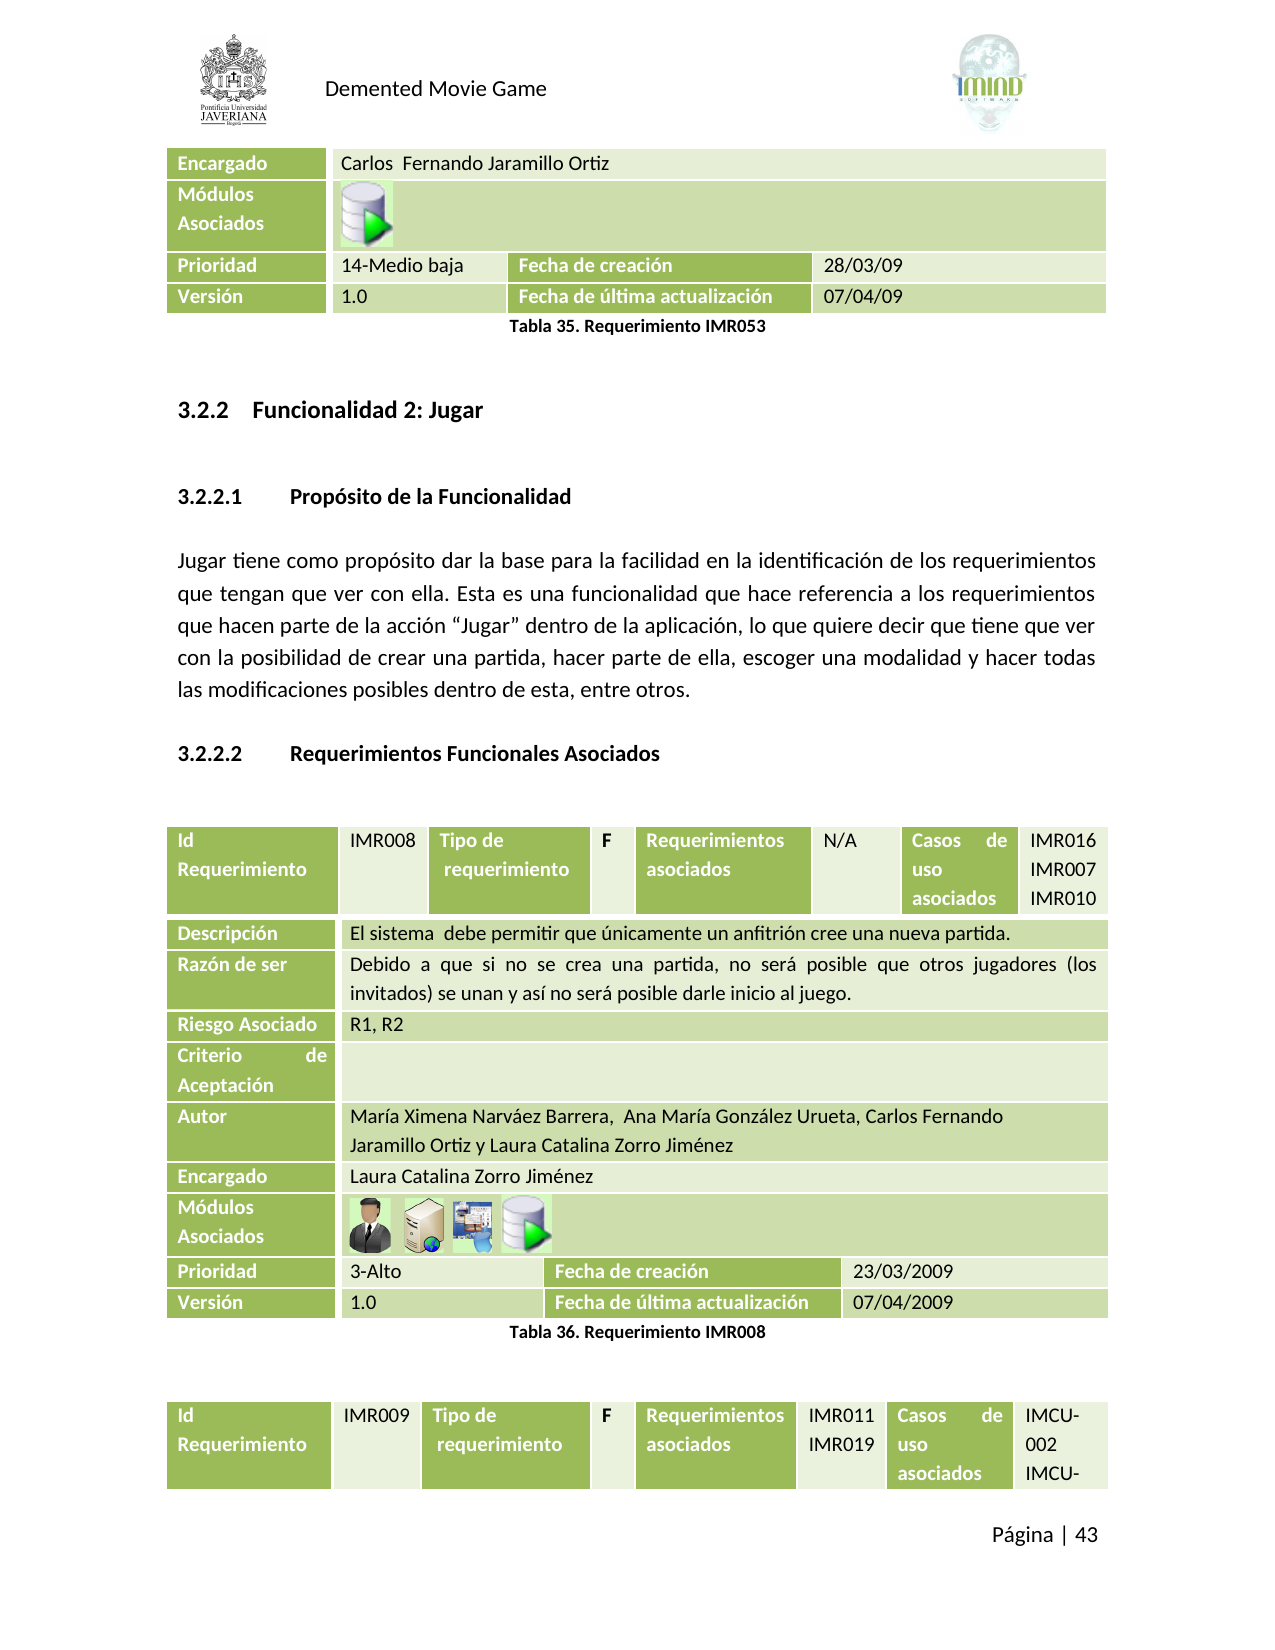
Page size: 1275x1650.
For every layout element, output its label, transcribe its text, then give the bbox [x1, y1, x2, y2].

table_cell Debido a que si no se crea una partida, no será posible que otros jugadores (los invitados) se unan y así no será posible darle inicio al juego. [342, 951, 1108, 1009]
table_header Id Requerimiento [167, 1402, 331, 1489]
table_cell 28/03/09 [813, 253, 1106, 282]
table_cell Versión [167, 1289, 335, 1318]
table_cell Encargado [167, 1163, 335, 1192]
table_header IMCU-002 IMCU-019 [1015, 1402, 1108, 1489]
text Jugar tiene como propósito dar la base para la facilidad en la identificación de los requerimientos que tengan que ver con ella. Esta es una funcionalidad que hace referencia a los requerimientos que hacen parte de la acción “Jugar” dentro de la aplicación, lo que quiere decir que tiene que ver con la posibilidad de crear una partida, hacer parte de ella, escoger una modalidad y hacer todas las modificaciones posibles dentro de esta, entre otros. [177, 546, 1098, 703]
picture [340, 180, 394, 247]
table_header IMR009 [334, 1402, 420, 1489]
table_cell Módulos Asociados [167, 1194, 335, 1256]
table_cell Fecha de creación [544, 1258, 841, 1287]
picture [453, 1201, 492, 1253]
subtitle Funcionalidad 2: Jugar [177, 394, 1098, 424]
table_header Requerimientos asociados [636, 827, 811, 914]
table_header N/A [813, 827, 900, 914]
table_cell Autor [167, 1103, 335, 1161]
table_cell Fecha de creación [508, 253, 812, 282]
table_header IMR016 IMR007 IMR010 [1020, 827, 1108, 914]
picture [404, 1198, 444, 1253]
table_cell Fecha de última actualización [508, 284, 811, 313]
table_cell Razón de ser [167, 951, 335, 1009]
table_cell [342, 1043, 1108, 1101]
table_header IMR011 IMR019 [798, 1402, 885, 1489]
picture [349, 1198, 391, 1253]
text Tabla 35. Requerimiento IMR053 [177, 315, 1098, 338]
table_cell 3-Alto [342, 1258, 543, 1287]
table_cell Criterio de Aceptación [167, 1043, 335, 1101]
table_cell 07/04/09 [813, 284, 1106, 313]
table_cell Módulos Asociados [167, 181, 326, 251]
table_header IMR008 [340, 827, 427, 914]
table_header Casos de uso asociados [887, 1402, 1013, 1489]
table_header Id Requerimiento [167, 827, 338, 914]
picture [951, 34, 1033, 138]
table_cell 23/03/2009 [842, 1258, 1108, 1287]
table_header F [592, 1402, 634, 1489]
table_header Requerimientos asociados [636, 1402, 796, 1489]
table_cell 1.0 [333, 284, 506, 313]
table_cell Riesgo Asociado [167, 1012, 335, 1041]
table_cell Versión [167, 284, 326, 313]
table_cell 1.0 [342, 1289, 543, 1318]
subtitle Requerimientos Funcionales Asociados [177, 739, 1098, 768]
table_header F [592, 827, 634, 914]
table_cell 07/04/2009 [843, 1289, 1108, 1318]
table_cell Descripción [167, 920, 335, 949]
picture [501, 1194, 552, 1253]
table_cell [342, 1194, 1108, 1256]
table_cell El sistema debe permitir que únicamente un anfitrión cree una nueva partida. [342, 920, 1108, 949]
table_header Casos de uso asociados [902, 827, 1018, 914]
table_cell [333, 181, 1106, 251]
table_cell María Ximena Narváez Barrera, Ana María González Urueta, Carlos Fernando Jaramillo Ortiz y Laura Catalina Zorro Jiménez [342, 1103, 1108, 1161]
table_cell Fecha de última actualización [545, 1289, 841, 1318]
table_cell Laura Catalina Zorro Jiménez [342, 1163, 1108, 1192]
table_cell Encargado [167, 148, 326, 179]
table_header Tipo de requerimiento [422, 1402, 590, 1489]
subtitle Propósito de la Funcionalidad [177, 482, 1098, 510]
table_header Tipo de requerimiento [429, 827, 590, 914]
table_cell R1, R2 [342, 1012, 1108, 1041]
table_cell 14-Medio baja [333, 253, 507, 282]
picture [200, 34, 267, 126]
table_cell Prioridad [167, 253, 326, 282]
table_cell Prioridad [167, 1258, 335, 1287]
table_cell Carlos Fernando Jaramillo Ortiz [333, 149, 1106, 179]
text Tabla 36. Requerimiento IMR008 [177, 1320, 1098, 1343]
